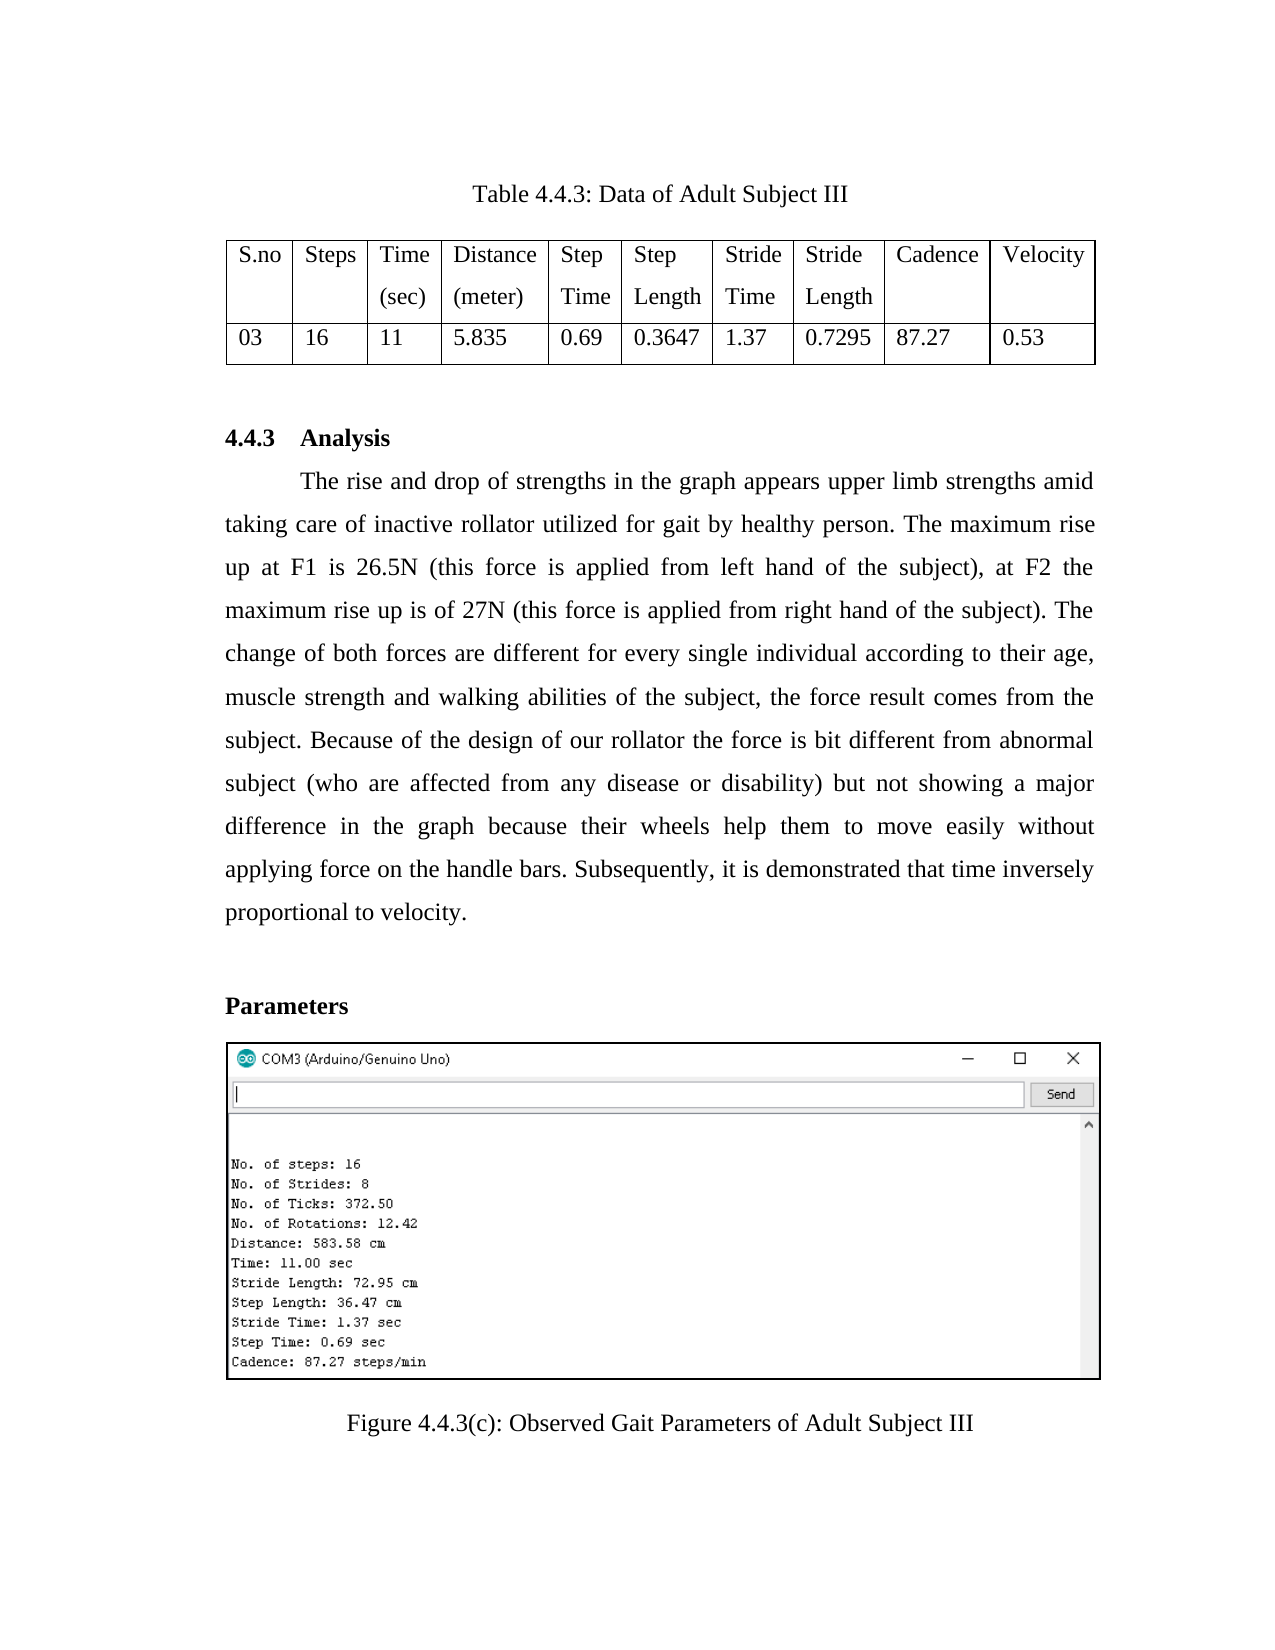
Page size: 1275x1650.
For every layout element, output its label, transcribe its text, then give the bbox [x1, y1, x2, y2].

table_header Distance (meter) [442, 241, 548, 322]
picture [228, 1049, 1099, 1378]
text The rise and drop of strengths in the graph appears upper limb strengths amid taking care of inactive rollator utilized for gait by healthy person. The maximum rise up at F1 is 26.5N (this force is applied from left hand of the subject), at F2 the maximum rise up is of 27N (this force is applied from right hand of the subject). The change of both forces are different for every single individual according to their age, muscle strength and walking abilities of the subject, the force result comes from the subject. Because of the design of our rollator the force is bit different from abnormal subject (who are affected from any disease or disability) but not showing a major difference in the graph because their wheels help them to move easily without applying force on the handle bars. Subsequently, it is demonstrated that time inversely proportional to velocity. [225, 466, 1095, 926]
table_header Time (sec) [368, 241, 441, 322]
table_cell 0.7295 [794, 324, 884, 364]
text Figure 4.4.3(c): Observed Gait Parameters of Adult Subject III [257, 1408, 1064, 1436]
table_cell 16 [293, 324, 367, 364]
table_header Stride Length [794, 241, 884, 322]
table_header Stride Time [713, 241, 793, 322]
subtitle Parameters [225, 991, 1181, 1019]
table_cell 87.27 [885, 324, 989, 364]
table_cell 0.3647 [622, 324, 712, 364]
table_cell 0.69 [549, 324, 621, 364]
table_header Cadence [885, 241, 989, 322]
table_header Steps [293, 241, 367, 322]
table_cell 5.835 [442, 324, 548, 364]
table_header Step Length [622, 241, 712, 322]
table_header S.no [227, 241, 292, 322]
subtitle Analysis [225, 423, 1181, 452]
table_header Step Time [549, 241, 621, 322]
table_header Velocity [991, 241, 1094, 322]
text Table 4.4.3: Data of Adult Subject III [257, 179, 1064, 208]
table_cell 03 [227, 324, 292, 364]
table_cell 1.37 [713, 324, 793, 364]
table_cell 11 [368, 324, 441, 364]
table_cell 0.53 [991, 324, 1094, 364]
